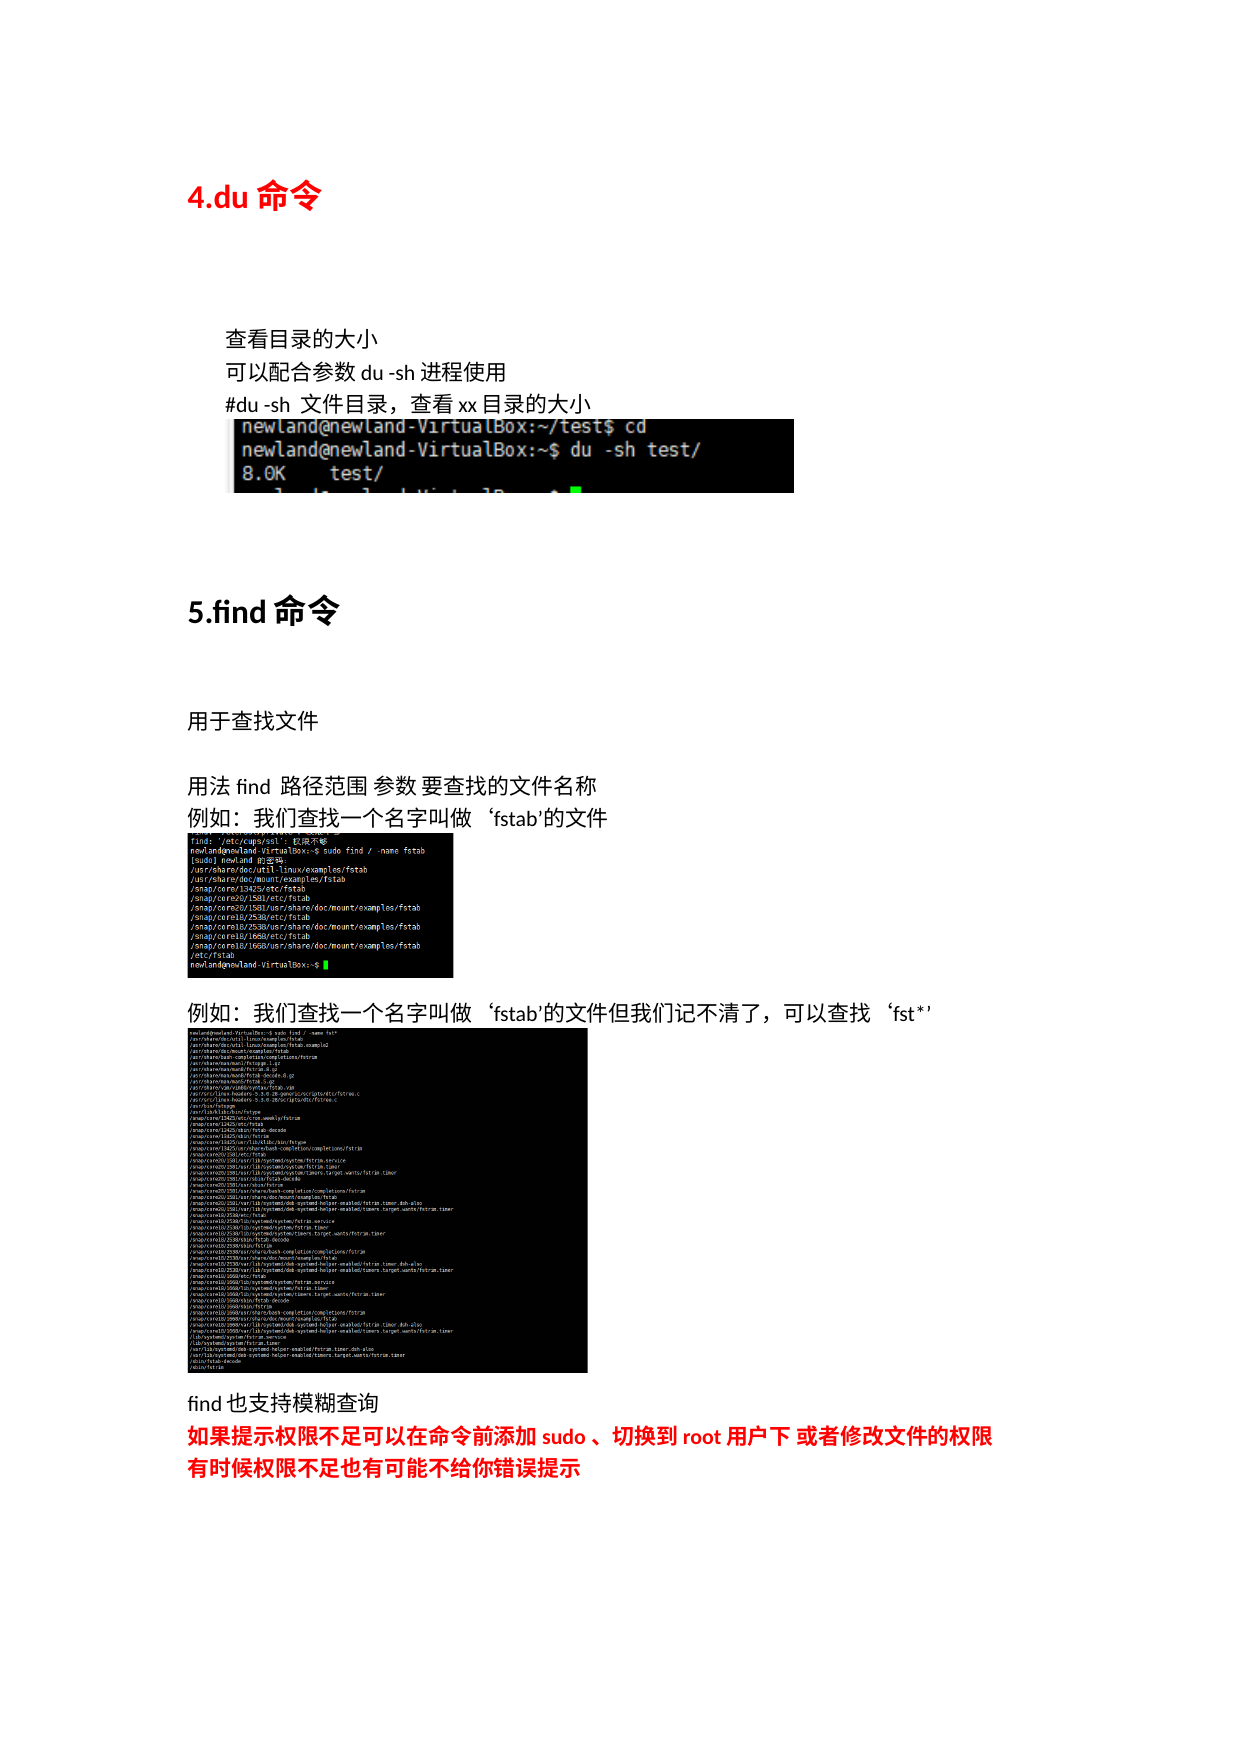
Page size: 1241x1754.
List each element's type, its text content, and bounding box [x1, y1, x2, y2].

subtitle 5.find命令 [187, 576, 1053, 641]
text 例如：我们查找一个名字叫做‘fstab’的文件 [187, 801, 1053, 833]
text 有时候权限不足也有可能不给你错误提示 [187, 1451, 1053, 1483]
picture [187, 833, 454, 978]
list 可以配合参数du -sh进程使用 [225, 354, 1053, 387]
picture [225, 419, 794, 493]
text 如果提示权限不足可以在命令前添加sudo 、切换到root用户下 或者修改文件的权限 [187, 1418, 1053, 1451]
text 例如：我们查找一个名字叫做‘fstab’的文件但我们记不清了，可以查找‘fst*’ [187, 996, 1053, 1028]
subtitle 4.du命令 [187, 162, 1053, 227]
list #du -sh 文件目录，查看xx目录的大小 [225, 387, 1053, 419]
text 用于查找文件 [187, 703, 1053, 736]
list 查看目录的大小 [225, 322, 1053, 354]
text find也支持模糊查询 [187, 1386, 1053, 1418]
text 用法 find 路径范围 参数 要查找的文件名称 [187, 768, 1053, 801]
picture [187, 1028, 588, 1373]
